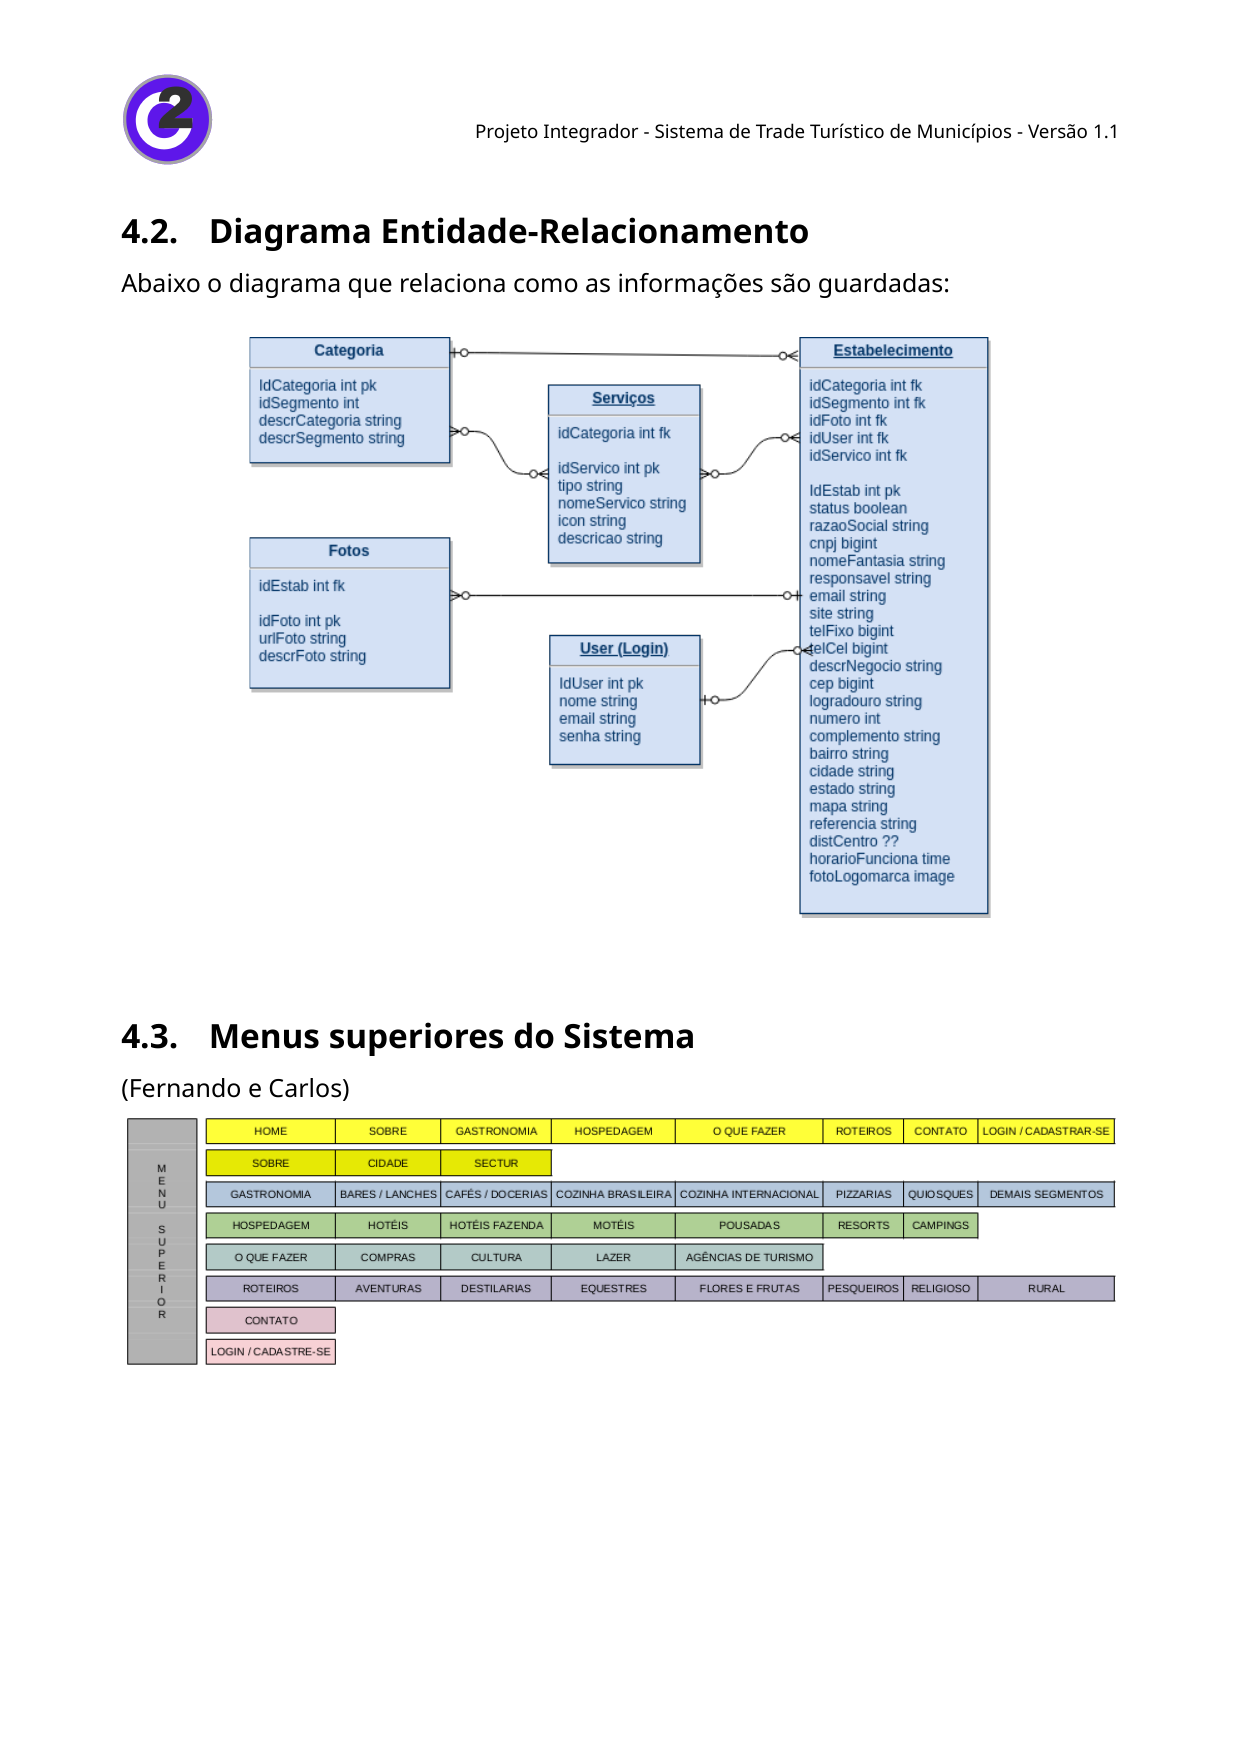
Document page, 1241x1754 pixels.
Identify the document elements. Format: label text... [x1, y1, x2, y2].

picture [121, 72, 214, 166]
picture [249, 337, 991, 918]
text (Fernando e Carlos) [121, 1071, 1119, 1105]
text Abaixo o diagrama que relaciona como as informações são guardadas: [121, 266, 1119, 299]
subtitle Menus superiores do Sistema [121, 1013, 1119, 1059]
subtitle Diagrama Entidade-Relacionamento [121, 208, 1119, 253]
picture [121, 1110, 1120, 1374]
